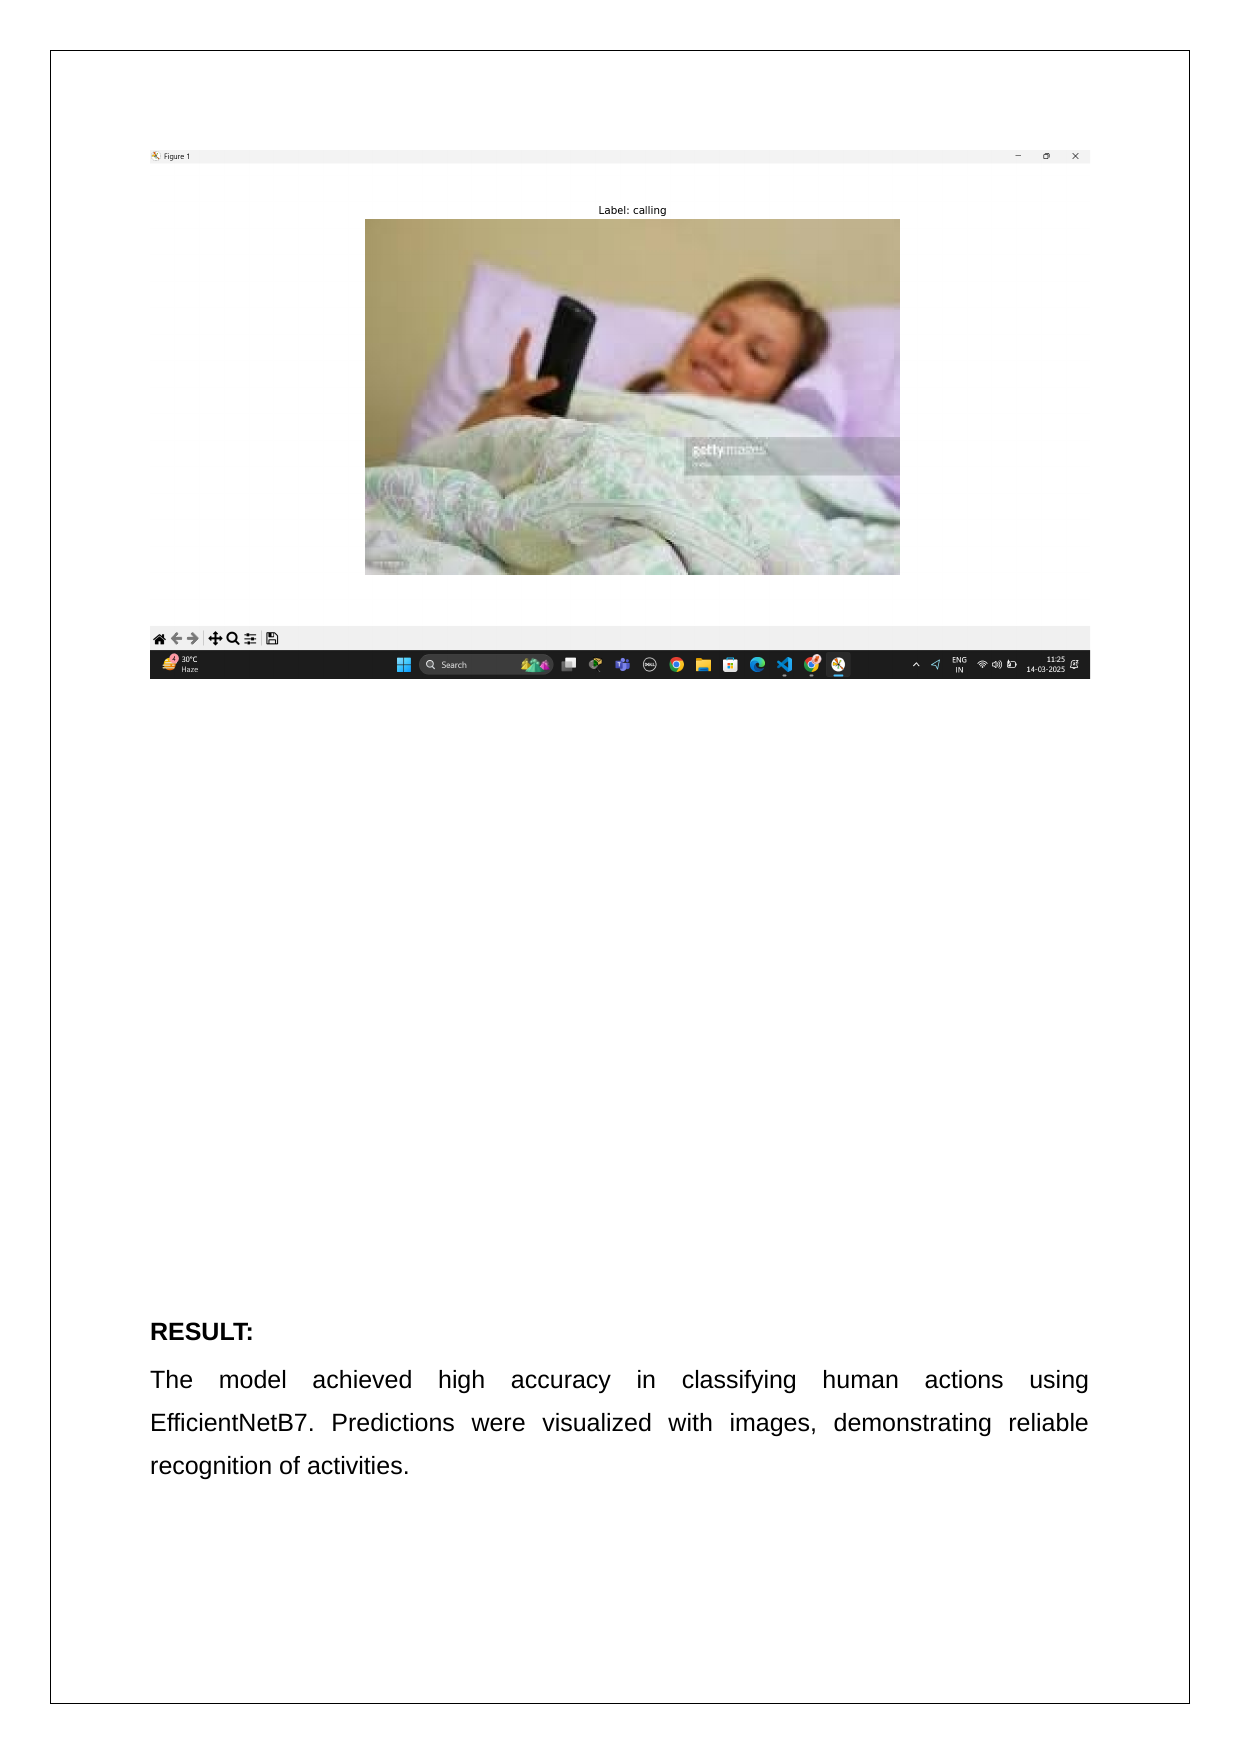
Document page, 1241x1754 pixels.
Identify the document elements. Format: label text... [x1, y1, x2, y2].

text The model achieved high accuracy in classifying human actions using EfficientNetB7. Predictions were visualized with images, demonstrating reliable recognition of activities. [150, 1365, 1090, 1480]
picture [150, 150, 1091, 679]
text RESULT: [150, 1317, 1090, 1346]
